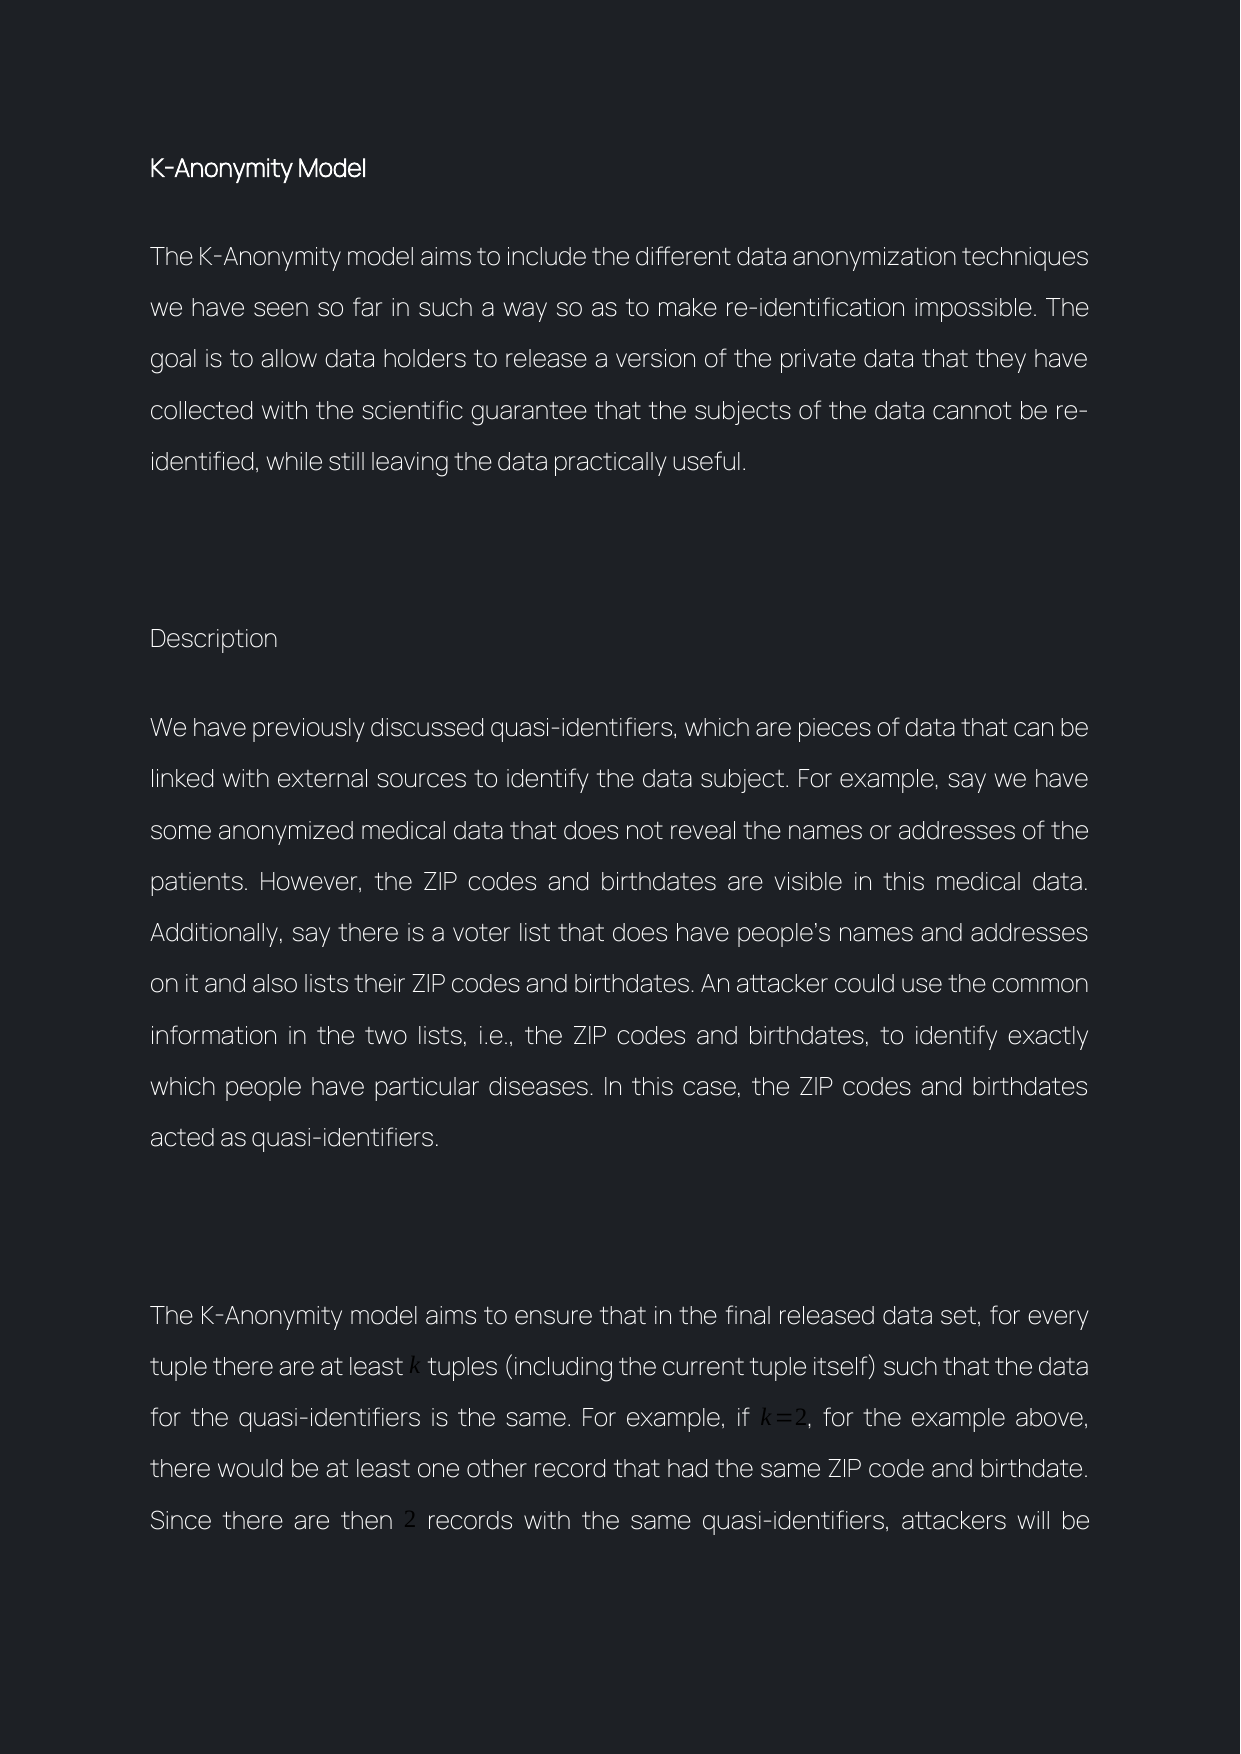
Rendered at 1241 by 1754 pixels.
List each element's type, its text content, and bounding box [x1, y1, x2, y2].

subtitle Description [150, 621, 1090, 655]
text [150, 1297, 1090, 1537]
text The K-Anonymity model aims to include the different data anonymization techniques we have seen so far in such a way so as to make re-identification impossible. The goal is to allow data holders to release a version of the private data that they have collected with the scientific guarantee that the subjects of the data cannot be re-identified, while still leaving the data practically useful. [150, 239, 1090, 478]
subtitle K-Anonymity Model [150, 150, 1090, 184]
text We have previously discussed quasi-identifiers, which are pieces of data that can be linked with external sources to identify the data subject. For example, say we have some anonymized medical data that does not reveal the names or addresses of the patients. However, the ZIP codes and birthdates are visible in this medical data. Additionally, say there is a voter list that does have people’s names and addresses on it and also lists their ZIP codes and birthdates. An attacker could use the common information in the two lists, i.e., the ZIP codes and birthdates, to identify exactly which people have particular diseases. In this case, the ZIP codes and birthdates acted as quasi-identifiers. [150, 710, 1090, 1154]
